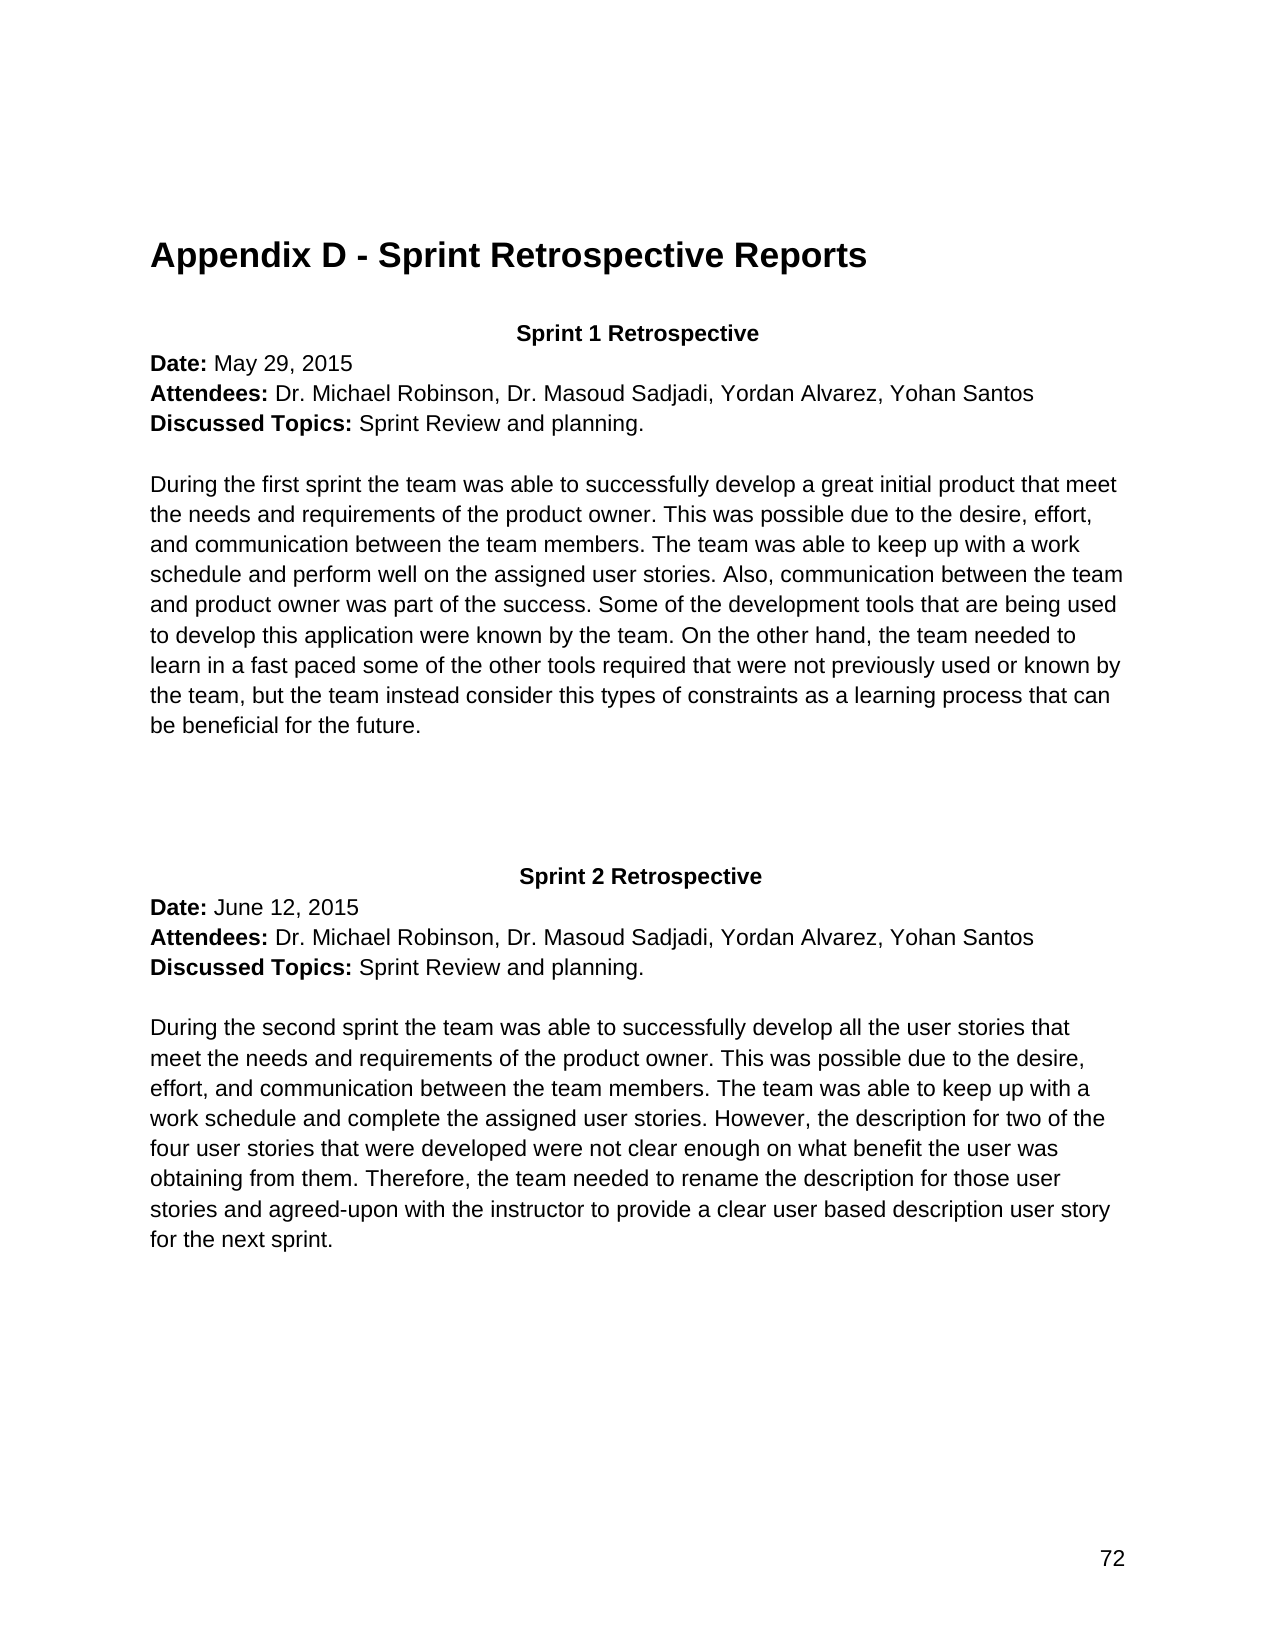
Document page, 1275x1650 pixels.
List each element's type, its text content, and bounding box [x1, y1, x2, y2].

text Sprint 1 Retrospective [150, 319, 1125, 346]
text Discussed Topics: Sprint Review and planning. [150, 410, 1125, 437]
subtitle Appendix D - Sprint Retrospective Reports [150, 234, 1125, 275]
text During the first sprint the team was able to successfully develop a great initial product that meet the needs and requirements of the product owner. This was possible due to the desire, effort, and communication between the team members. The team was able to keep up with a work schedule and perform well on the assigned user stories. Also, communication between the team and product owner was part of the success. Some of the development tools that are being used to develop this application were known by the team. On the other hand, the team needed to learn in a fast paced some of the other tools required that were not previously used or known by the team, but the team instead consider this types of constraints as a learning process that can be beneficial for the future. [150, 471, 1125, 739]
text Sprint 2 Retrospective [150, 863, 1125, 890]
text Date: June 12, 2015 [150, 893, 1125, 920]
text Attendees: Dr. Michael Robinson, Dr. Masoud Sadjadi, Yordan Alvarez, Yohan Santos [150, 924, 1125, 950]
text Attendees: Dr. Michael Robinson, Dr. Masoud Sadjadi, Yordan Alvarez, Yohan Santos [150, 380, 1125, 406]
text During the second sprint the team was able to successfully develop all the user stories that meet the needs and requirements of the product owner. This was possible due to the desire, effort, and communication between the team members. The team was able to keep up with a work schedule and complete the assigned user stories. However, the description for two of the four user stories that were developed were not clear enough on what benefit the user was obtaining from them. Therefore, the team needed to rename the description for those user stories and agreed-upon with the instructor to provide a clear user based description user story for the next sprint. [150, 1014, 1125, 1252]
text Discussed Topics: Sprint Review and planning. [150, 954, 1125, 980]
text Date: May 29, 2015 [150, 350, 1125, 376]
